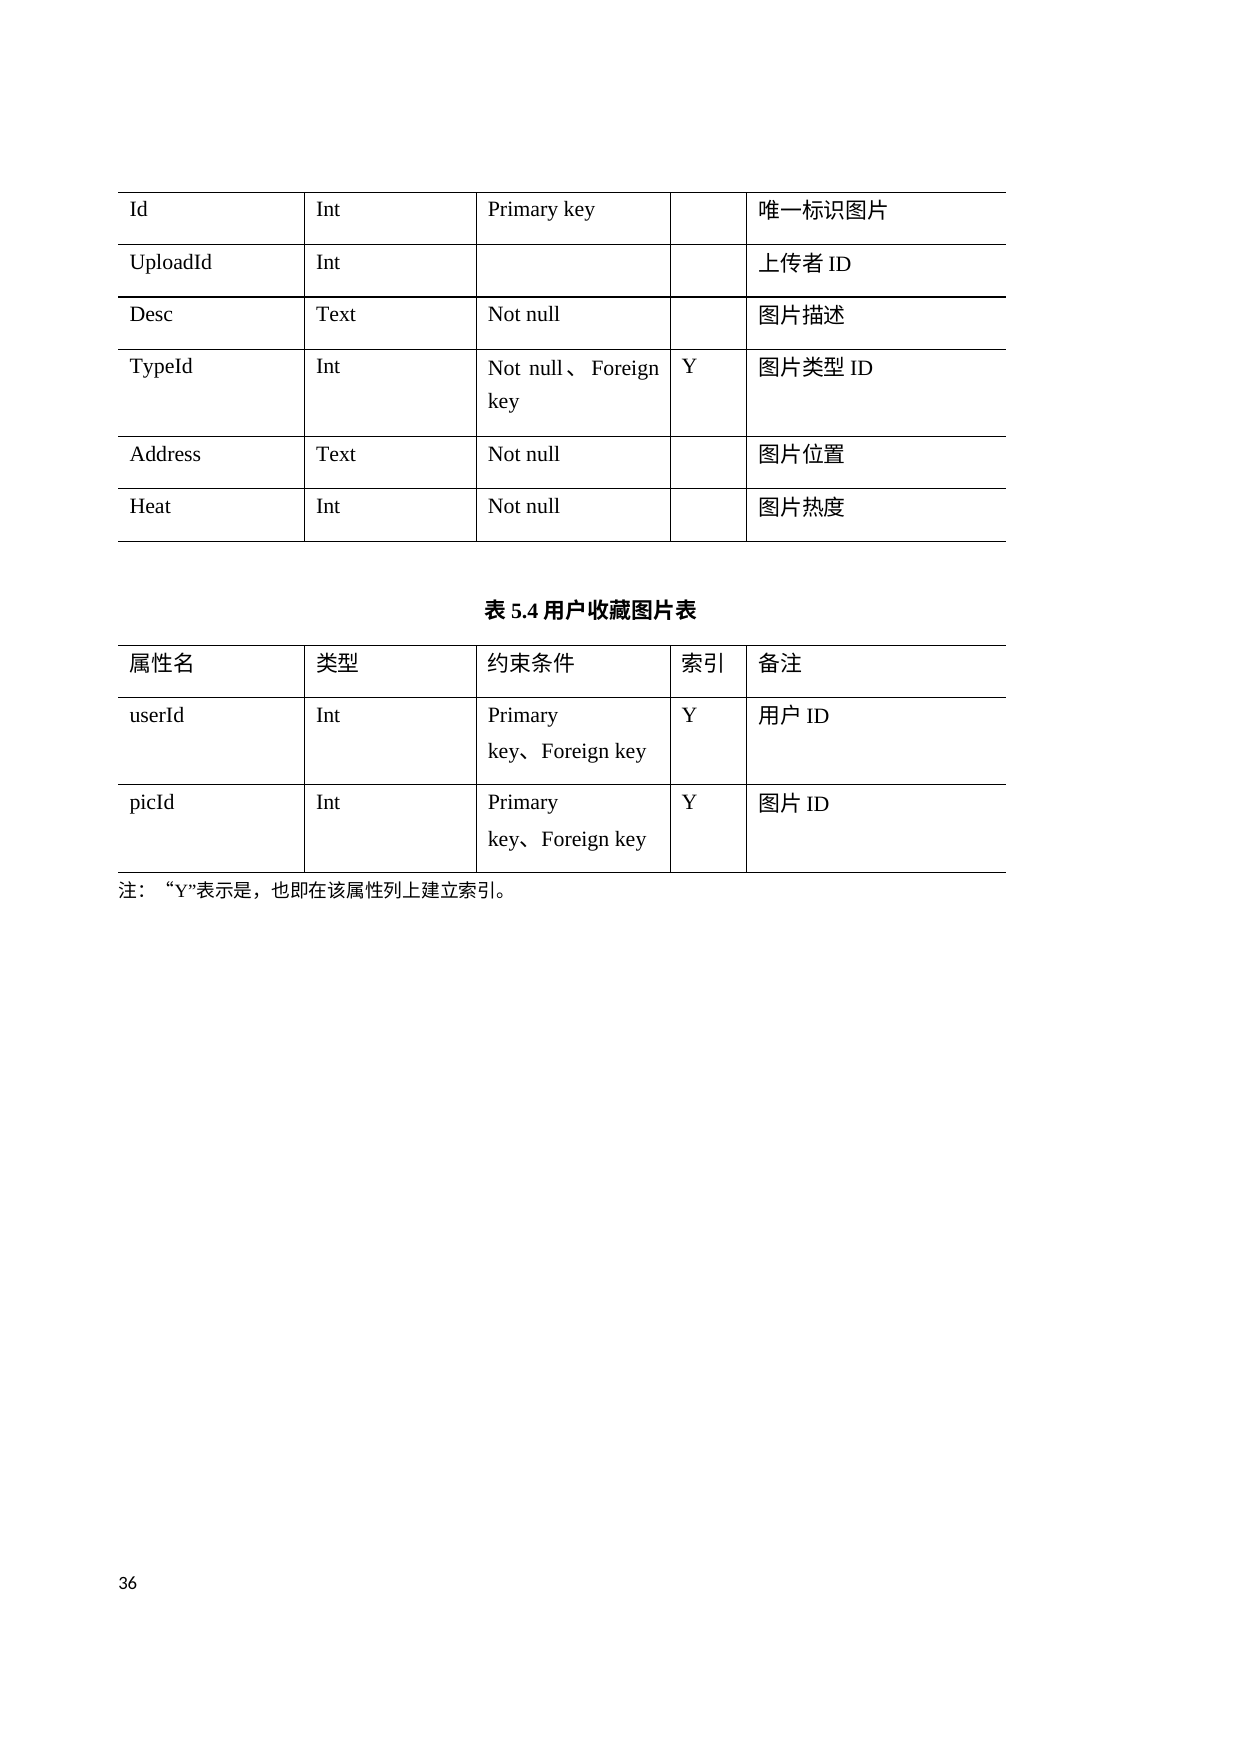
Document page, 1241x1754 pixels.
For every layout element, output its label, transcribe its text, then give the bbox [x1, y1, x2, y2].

table_cell Not null [477, 437, 670, 488]
table_cell Text [305, 298, 476, 349]
table_cell Address [118, 437, 304, 488]
table_header 约束条件 [477, 646, 670, 697]
table_cell Y [671, 350, 746, 436]
table_header 索引 [671, 646, 746, 697]
table_header 备注 [747, 646, 1006, 697]
text 注：“Y”表示是，也即在该属性列上建立索引。 [118, 873, 1063, 905]
table_cell Y [671, 698, 746, 784]
text 表5.4 用户收藏图片表 [118, 593, 1063, 626]
table_cell Text [305, 437, 476, 488]
table_cell 图片位置 [747, 437, 1006, 488]
table_cell Y [671, 785, 746, 872]
table_cell picId [118, 785, 304, 872]
table_cell Int [305, 698, 476, 784]
table_cell 图片热度 [747, 489, 1006, 541]
table_cell 图片类型ID [747, 350, 1006, 436]
table_header 类型 [305, 646, 476, 697]
table_cell Int [305, 350, 476, 436]
table_cell Not null、Foreign key [477, 350, 670, 436]
table_cell UploadId [118, 245, 304, 296]
table_cell Not null [477, 298, 670, 349]
table_cell [671, 245, 746, 296]
table_cell Int [305, 785, 476, 872]
table_cell Id [118, 193, 304, 244]
table_cell 上传者ID [747, 245, 1006, 296]
table_cell 唯一标识图片 [747, 193, 1006, 244]
table_cell Not null [477, 489, 670, 541]
table_cell 用户ID [747, 698, 1006, 784]
table_cell Primary key、Foreign key [477, 785, 670, 872]
table_header 属性名 [118, 646, 304, 697]
table_cell Int [305, 489, 476, 541]
table_cell 图片描述 [747, 298, 1006, 349]
table_cell [671, 298, 746, 349]
table_cell Int [305, 245, 476, 296]
table_cell [477, 245, 670, 296]
table_cell Heat [118, 489, 304, 541]
table_cell Int [305, 193, 476, 244]
table_cell [671, 437, 746, 488]
table_cell Primary key、Foreign key [477, 698, 670, 784]
table_cell [671, 489, 746, 541]
table_cell TypeId [118, 350, 304, 436]
table_cell userId [118, 698, 304, 784]
table_cell 图片ID [747, 785, 1006, 872]
table_cell Primary key [477, 193, 670, 244]
table_cell [671, 193, 746, 244]
table_cell Desc [118, 298, 304, 349]
